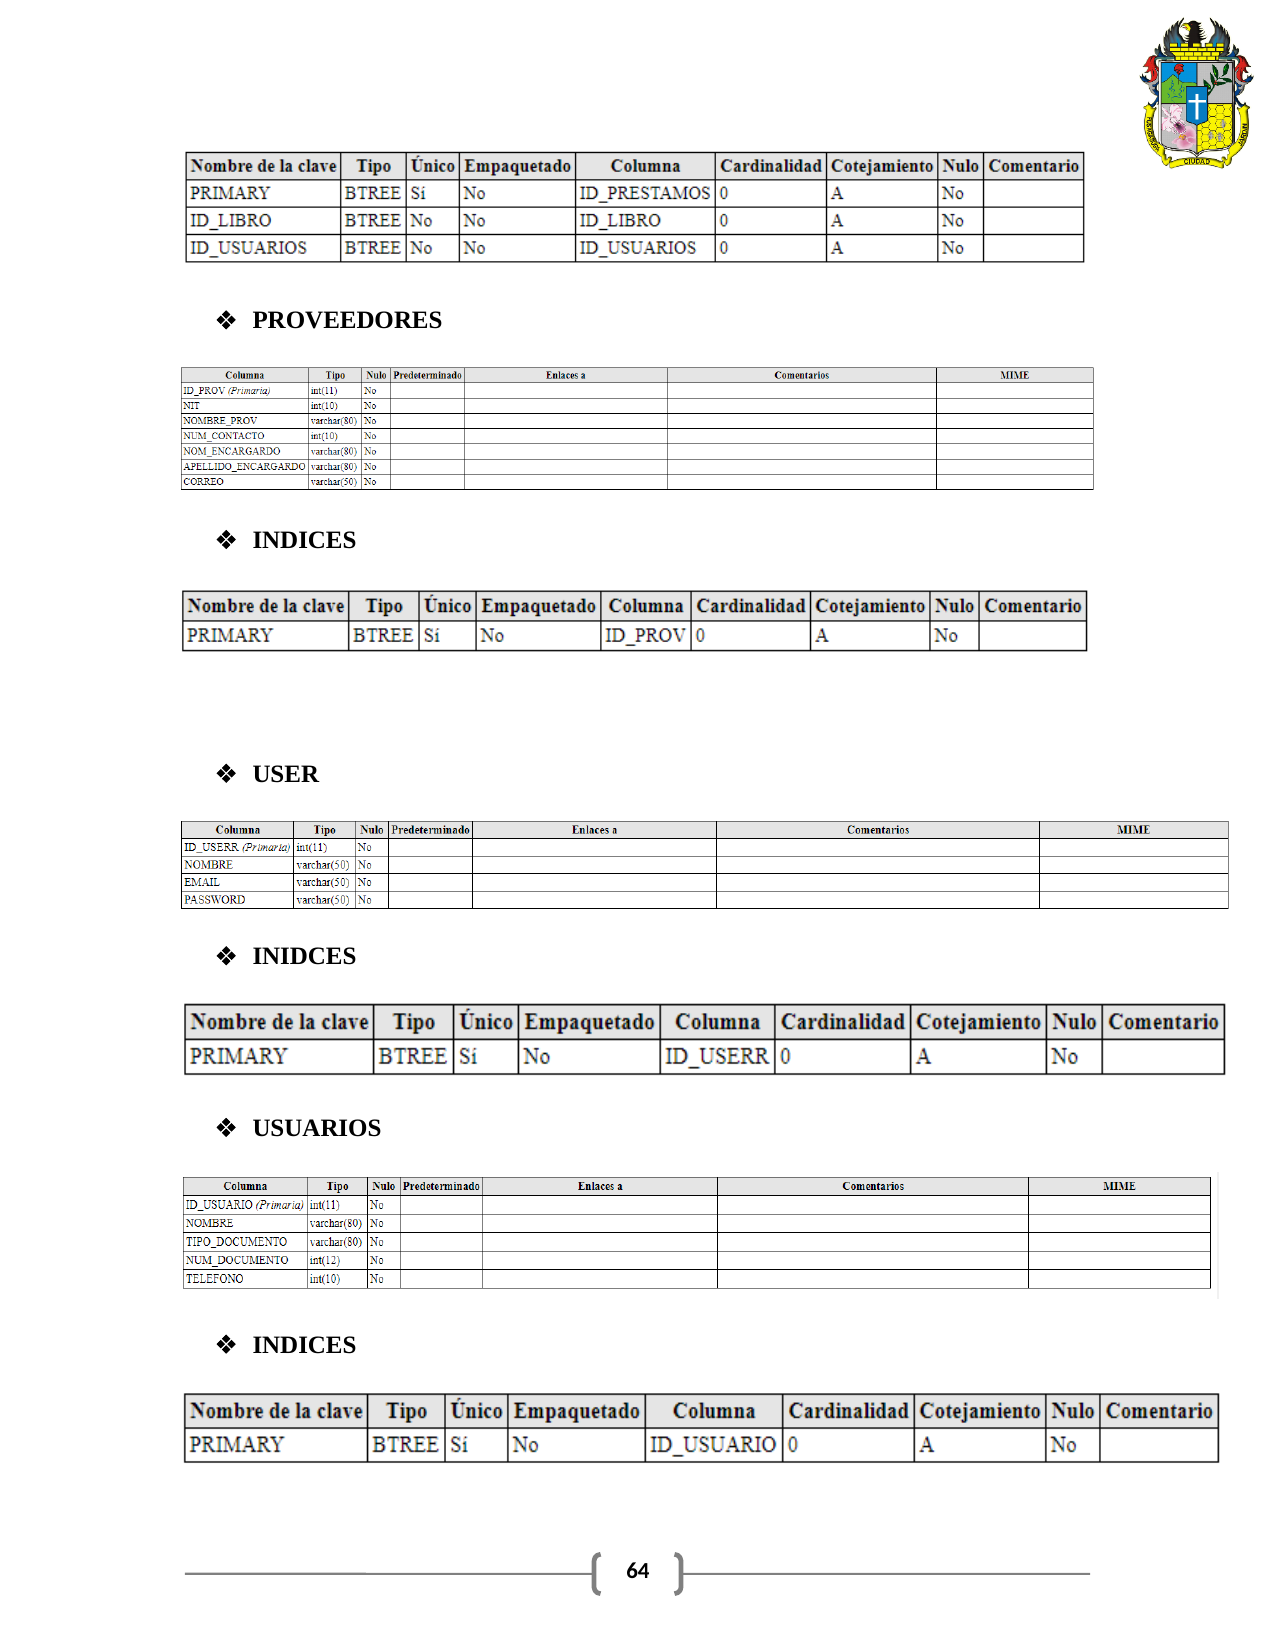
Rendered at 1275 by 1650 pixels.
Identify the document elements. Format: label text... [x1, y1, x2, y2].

list INDICES [215, 525, 1098, 554]
list INDICES [215, 1330, 1098, 1358]
picture [177, 365, 1098, 495]
picture [177, 1172, 1219, 1299]
list USER [215, 759, 1098, 788]
list USUARIOS [215, 1113, 1098, 1142]
picture [1137, 16, 1255, 171]
picture [177, 1389, 1250, 1480]
list INIDCES [215, 941, 1098, 970]
picture [177, 1001, 1242, 1083]
list PROVEEDORES [215, 306, 1098, 334]
picture [177, 585, 1098, 669]
picture [177, 147, 1098, 275]
picture [177, 818, 1232, 911]
